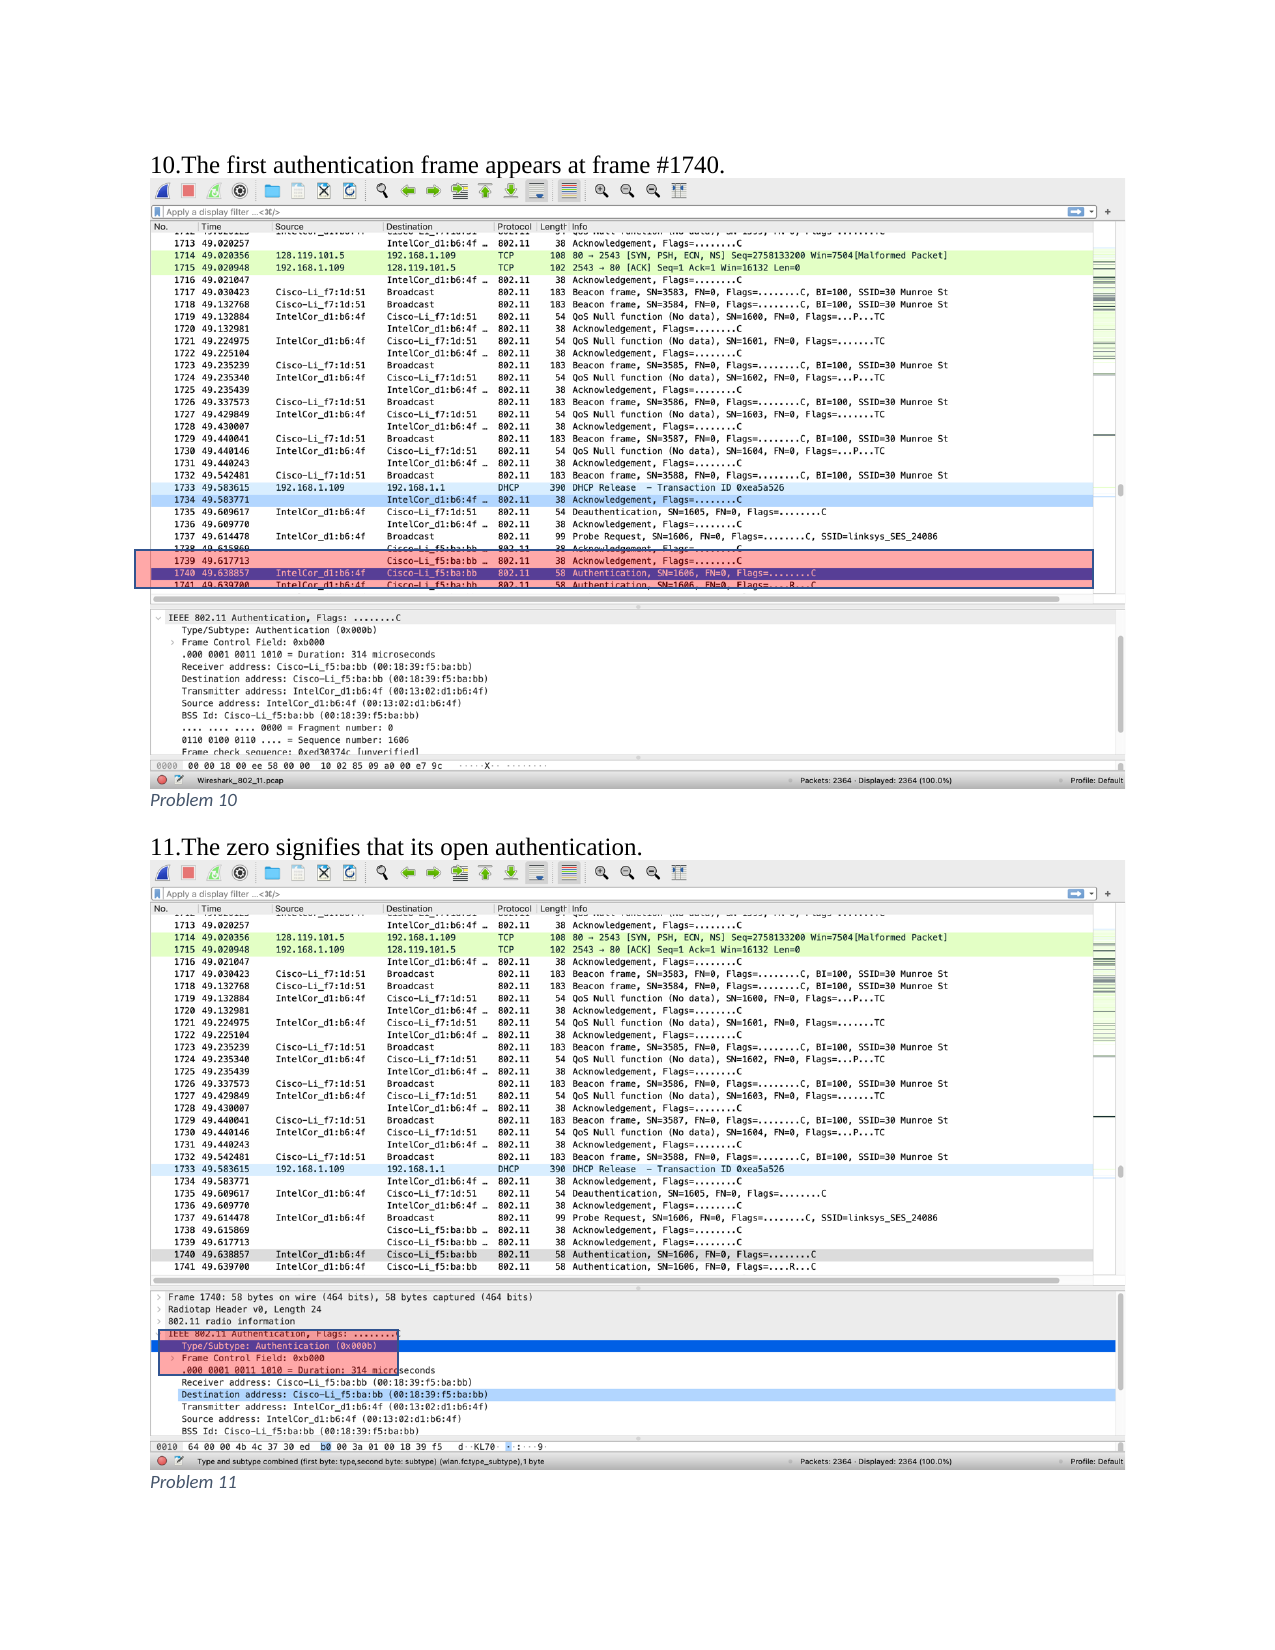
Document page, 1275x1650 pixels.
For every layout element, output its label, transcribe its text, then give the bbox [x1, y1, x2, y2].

text 10.The first authentication frame appears at frame #1740. [150, 150, 1125, 178]
picture [150, 178, 1125, 789]
picture [150, 860, 1125, 1470]
text 11.The zero signifies that its open authentication. [150, 832, 1125, 860]
